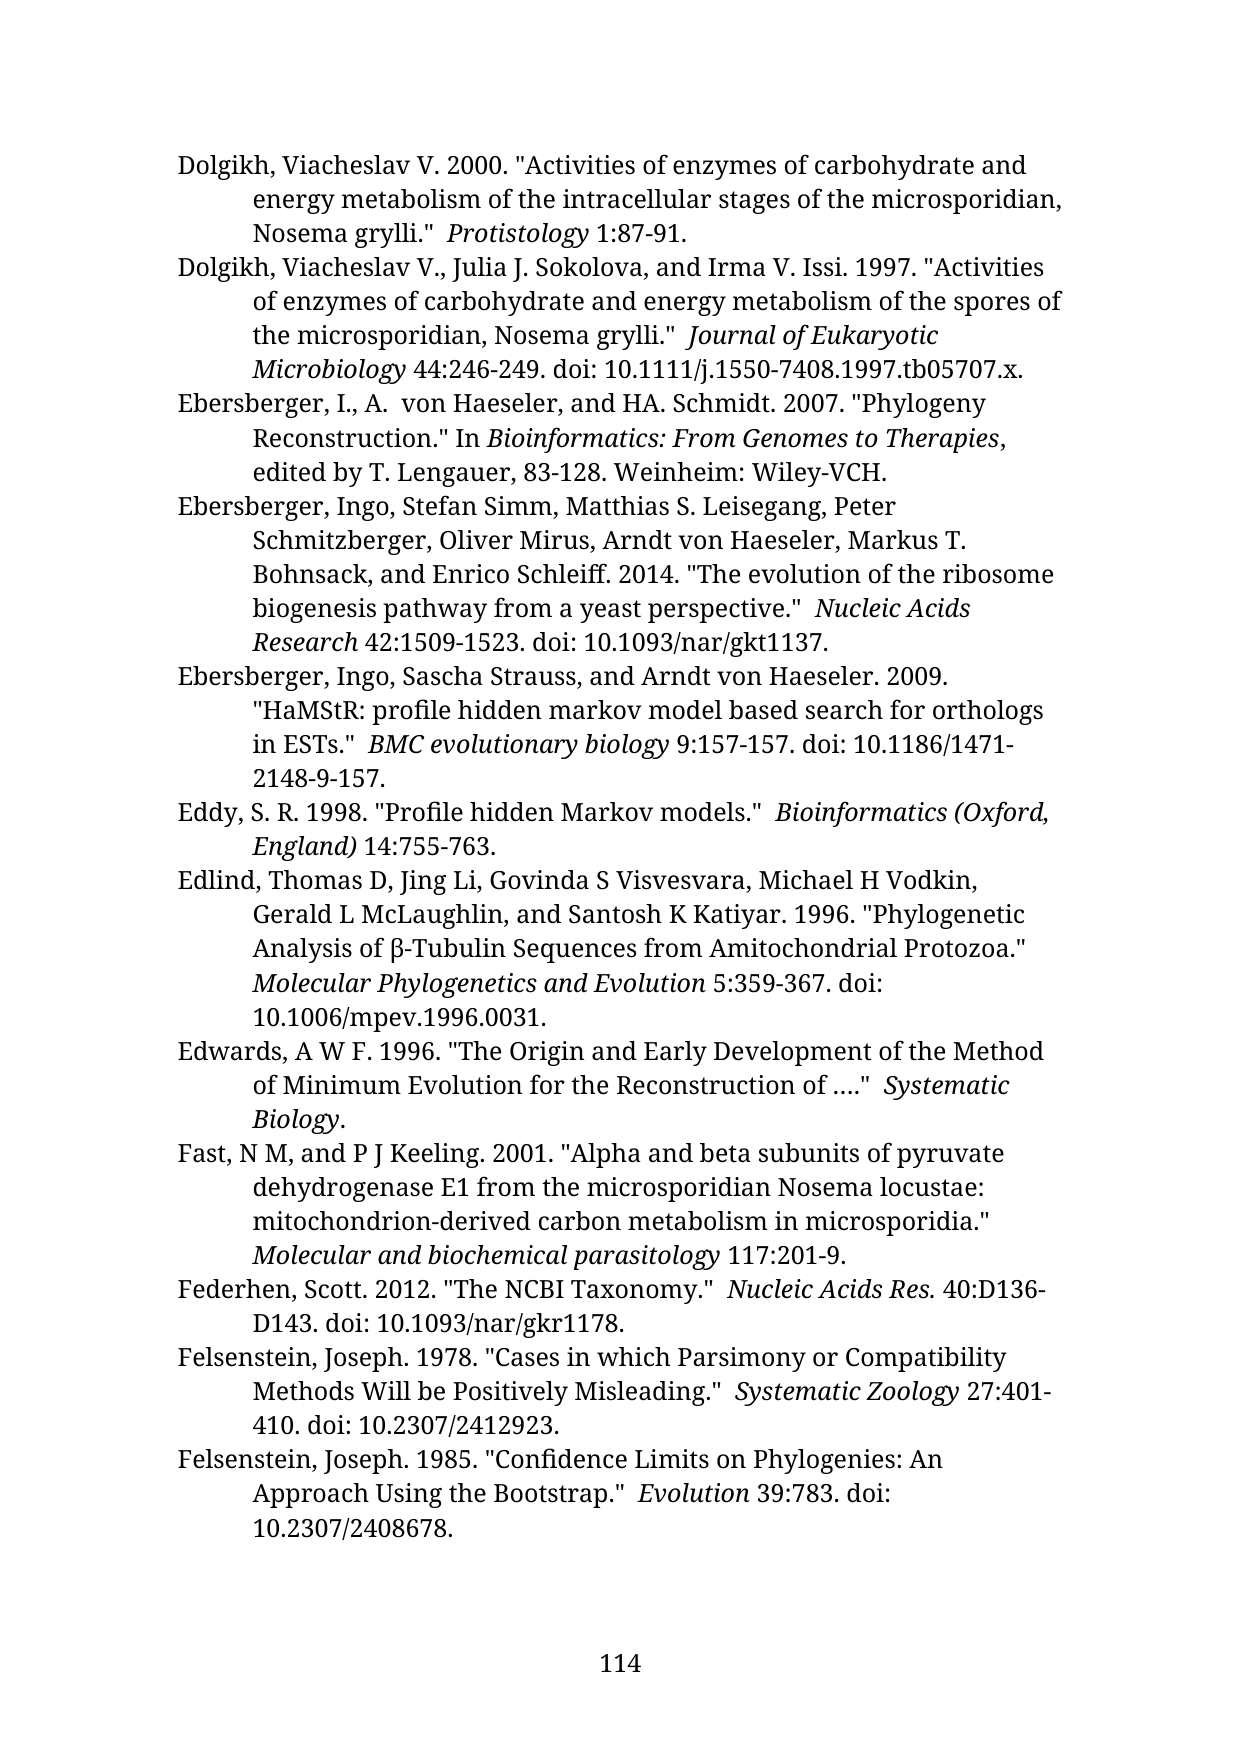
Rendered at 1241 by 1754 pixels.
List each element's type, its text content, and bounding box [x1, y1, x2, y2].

text Fast, N M, and P J Keeling. 2001. "Alpha and beta subunits of pyruvate dehydrogenase E1 from the microsporidian Nosema locustae: mitochondrion-derived carbon metabolism in microsporidia." Molecular and biochemical parasitology 117:201-9. [177, 1136, 1063, 1272]
text Ebersberger, Ingo, Stefan Simm, Matthias S. Leisegang, Peter Schmitzberger, Oliver Mirus, Arndt von Haeseler, Markus T. Bohnsack, and Enrico Schleiff. 2014. "The evolution of the ribosome biogenesis pathway from a yeast perspective." Nucleic Acids Research 42:1509-1523. doi: 10.1093/nar/gkt1137. [177, 488, 1063, 659]
text Dolgikh, Viacheslav V., Julia J. Sokolova, and Irma V. Issi. 1997. "Activities of enzymes of carbohydrate and energy metabolism of the spores of the microsporidian, Nosema grylli." Journal of Eukaryotic Microbiology 44:246-249. doi: 10.1111/j.1550-7408.1997.tb05707.x. [177, 250, 1063, 386]
text Edwards, A W F. 1996. "The Origin and Early Development of the Method of Minimum Evolution for the Reconstruction of …." Systematic Biology. [177, 1033, 1063, 1136]
text Dolgikh, Viacheslav V. 2000. "Activities of enzymes of carbohydrate and energy metabolism of the intracellular stages of the microsporidian, Nosema grylli." Protistology 1:87-91. [177, 148, 1063, 250]
text Eddy, S. R. 1998. "Profile hidden Markov models." Bioinformatics (Oxford, England) 14:755-763. [177, 795, 1063, 863]
text Felsenstein, Joseph. 1978. "Cases in which Parsimony or Compatibility Methods Will be Positively Misleading." Systematic Zoology 27:401-410. doi: 10.2307/2412923. [177, 1340, 1063, 1442]
text Edlind, Thomas D, Jing Li, Govinda S Visvesvara, Michael H Vodkin, Gerald L McLaughlin, and Santosh K Katiyar. 1996. "Phylogenetic Analysis of β-Tubulin Sequences from Amitochondrial Protozoa." Molecular Phylogenetics and Evolution 5:359-367. doi: 10.1006/mpev.1996.0031. [177, 863, 1063, 1033]
text Felsenstein, Joseph. 1985. "Confidence Limits on Phylogenies: An Approach Using the Bootstrap." Evolution 39:783. doi: 10.2307/2408678. [177, 1442, 1063, 1544]
text Federhen, Scott. 2012. "The NCBI Taxonomy." Nucleic Acids Res. 40:D136-D143. doi: 10.1093/nar/gkr1178. [177, 1272, 1063, 1340]
text Ebersberger, I., A. von Haeseler, and HA. Schmidt. 2007. "Phylogeny Reconstruction." In Bioinformatics: From Genomes to Therapies, edited by T. Lengauer, 83-128. Weinheim: Wiley-VCH. [177, 386, 1063, 488]
text Ebersberger, Ingo, Sascha Strauss, and Arndt von Haeseler. 2009. "HaMStR: profile hidden markov model based search for orthologs in ESTs." BMC evolutionary biology 9:157-157. doi: 10.1186/1471-2148-9-157. [177, 659, 1063, 795]
